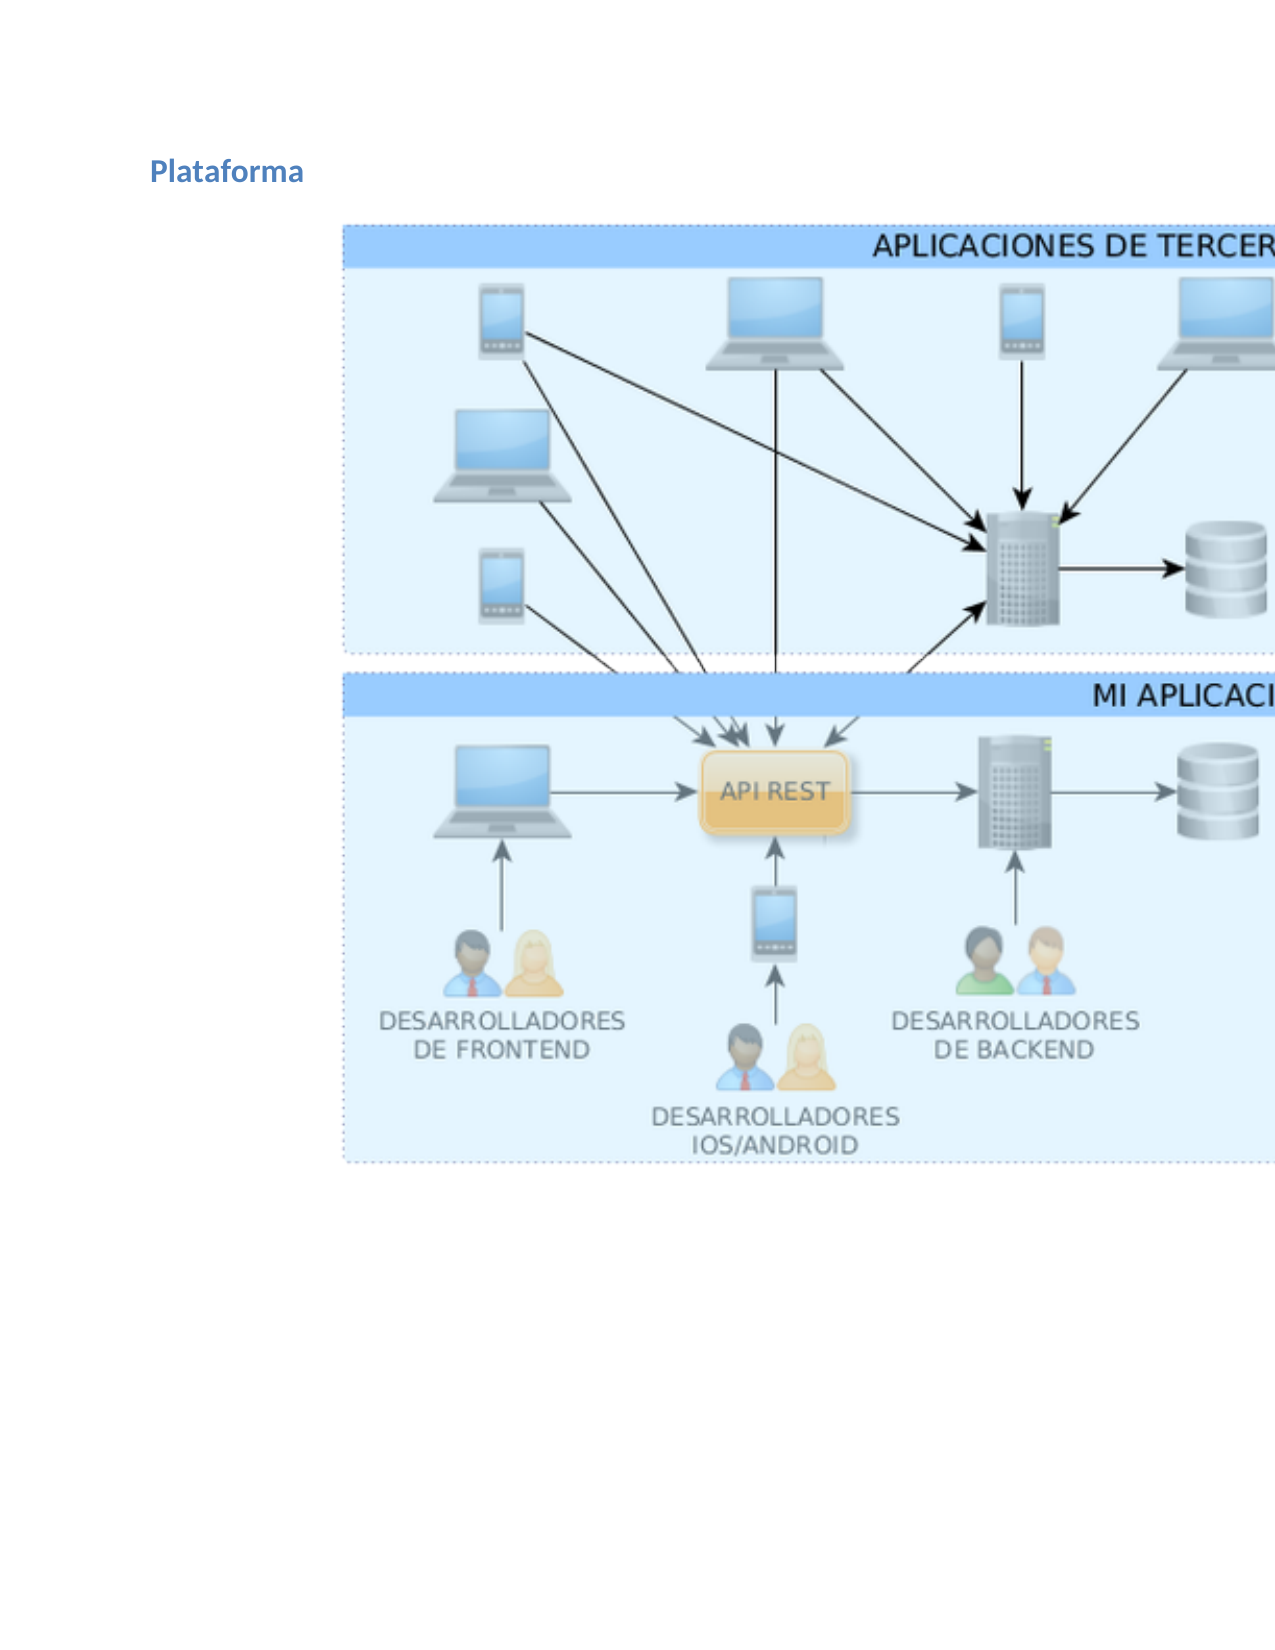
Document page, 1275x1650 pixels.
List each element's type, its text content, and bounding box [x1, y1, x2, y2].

subtitle Plataforma [150, 150, 1125, 191]
picture [168, 194, 1275, 1195]
